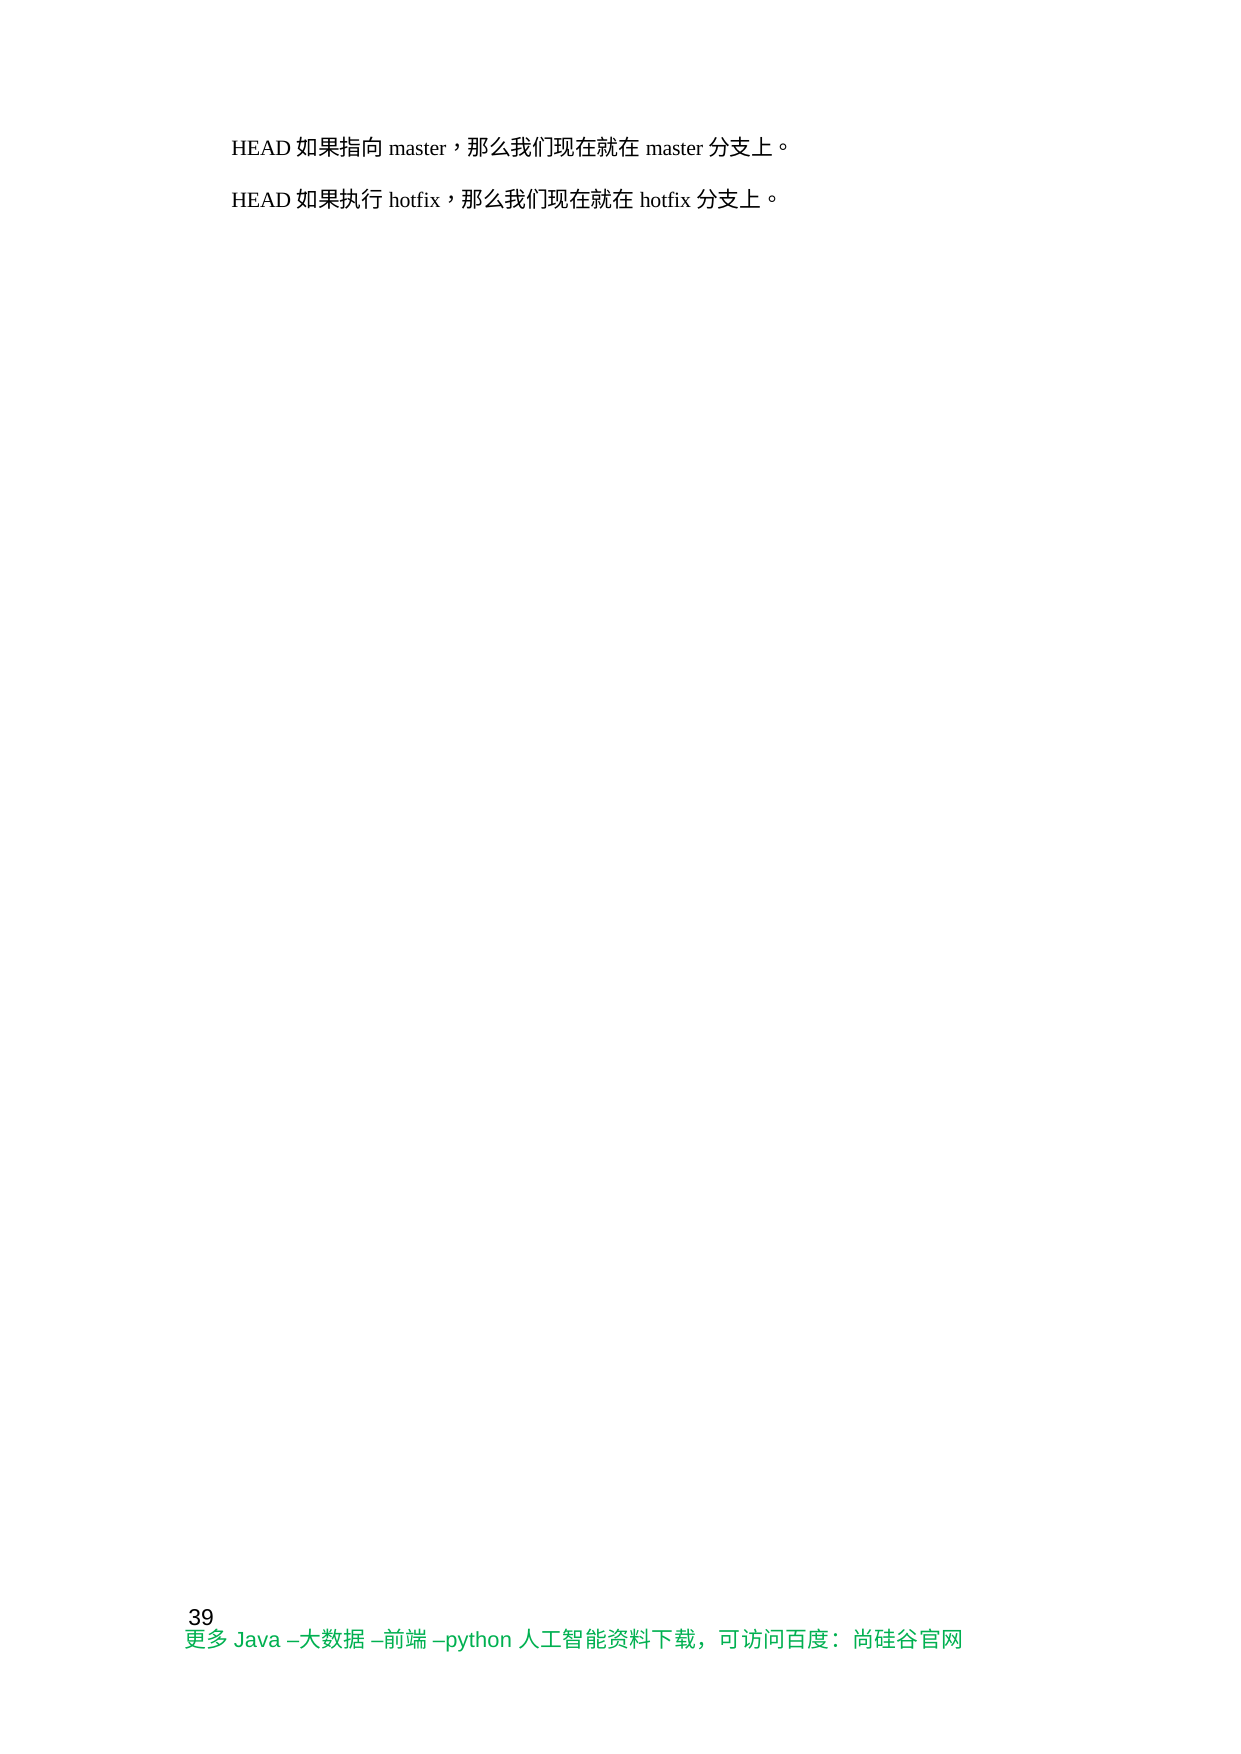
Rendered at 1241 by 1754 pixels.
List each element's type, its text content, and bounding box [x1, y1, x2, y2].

text HEAD 如果指向 master，那么我们现在就在 master 分支上。 [231, 132, 1072, 162]
text HEAD 如果执行 hotfix，那么我们现在就在 hotfix 分支上。 [231, 184, 1072, 214]
